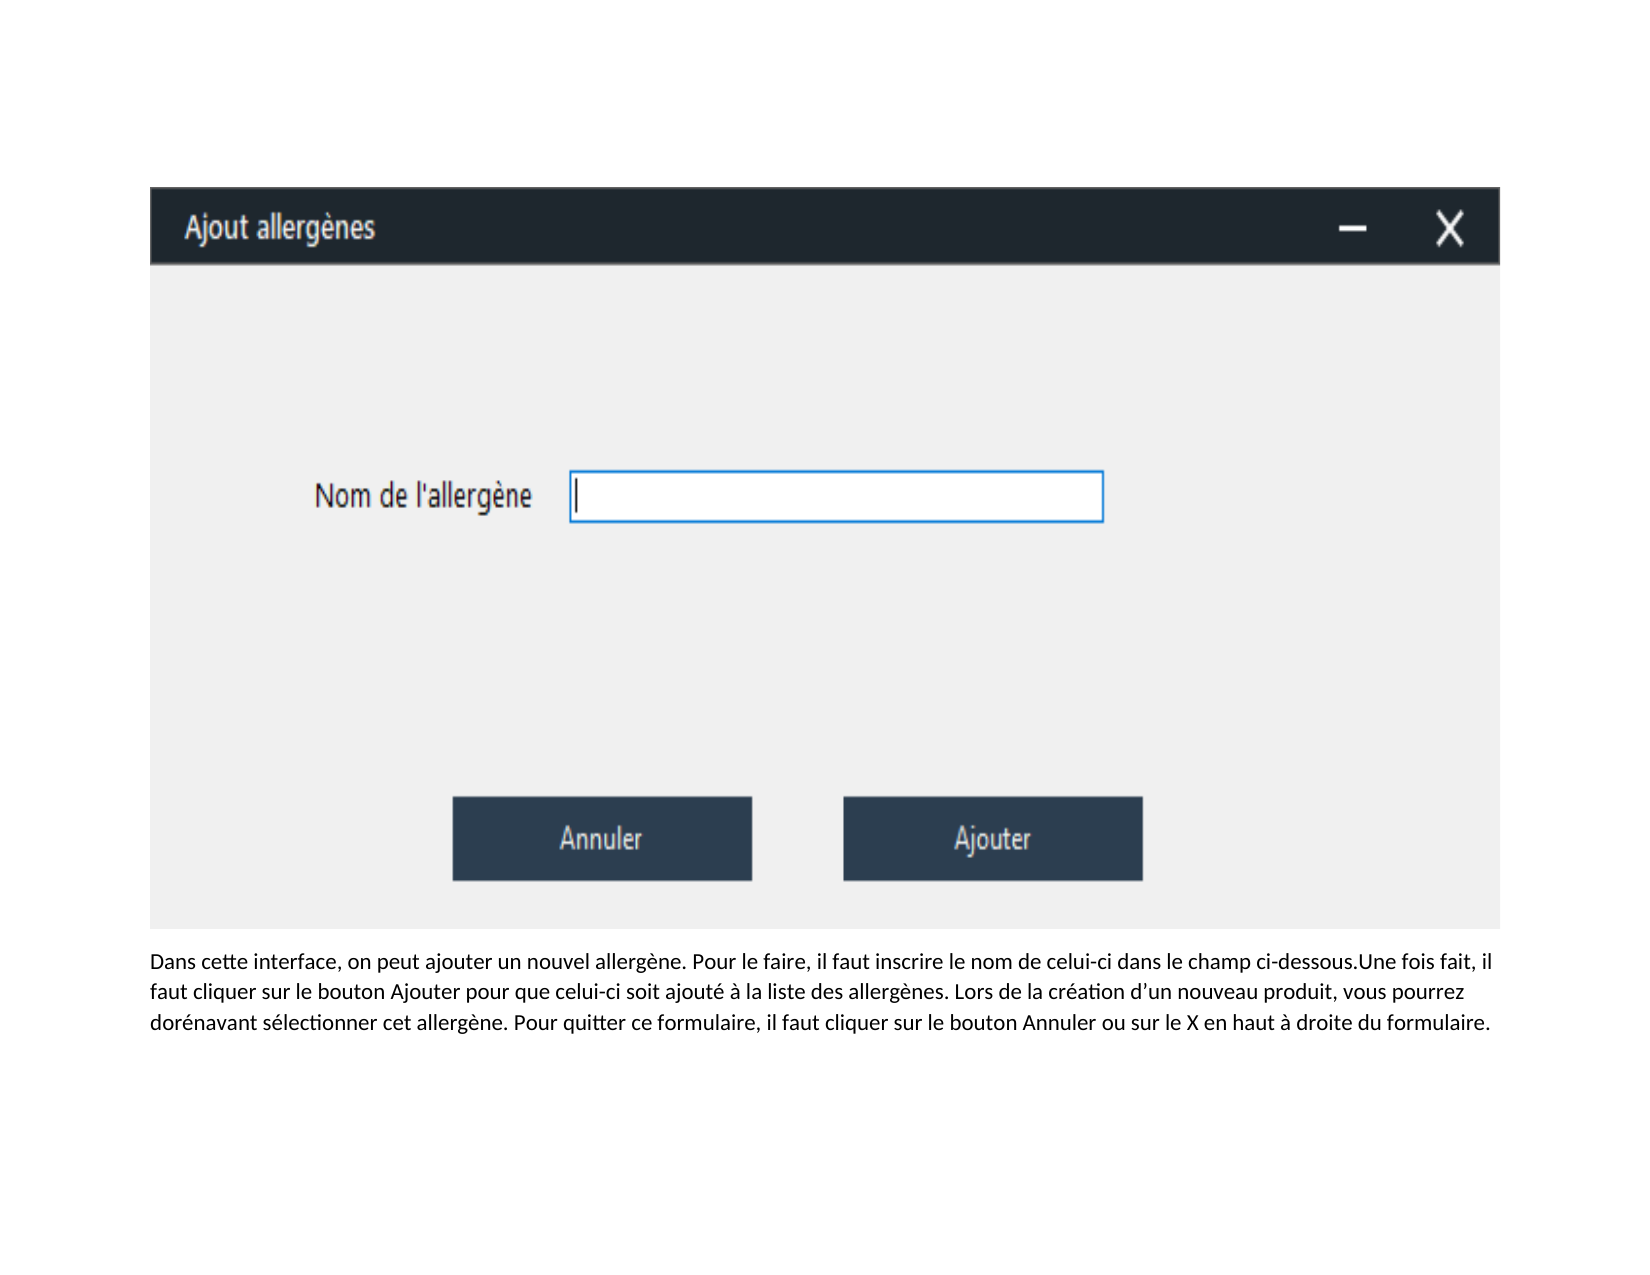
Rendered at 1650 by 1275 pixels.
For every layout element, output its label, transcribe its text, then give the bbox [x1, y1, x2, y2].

text Dans cette interface, on peut ajouter un nouvel allergène. Pour le faire, il faut inscrire le nom de celui-ci dans le champ ci-dessous.Une fois fait, il faut cliquer sur le bouton Ajouter pour que celui-ci soit ajouté à la liste des allergènes. Lors de la création d’un nouveau produit, vous pourrez dorénavant sélectionner cet allergène. Pour quitter ce formulaire, il faut cliquer sur le bouton Annuler ou sur le X en haut à droite du formulaire. [150, 947, 1500, 1036]
picture [150, 187, 1500, 929]
